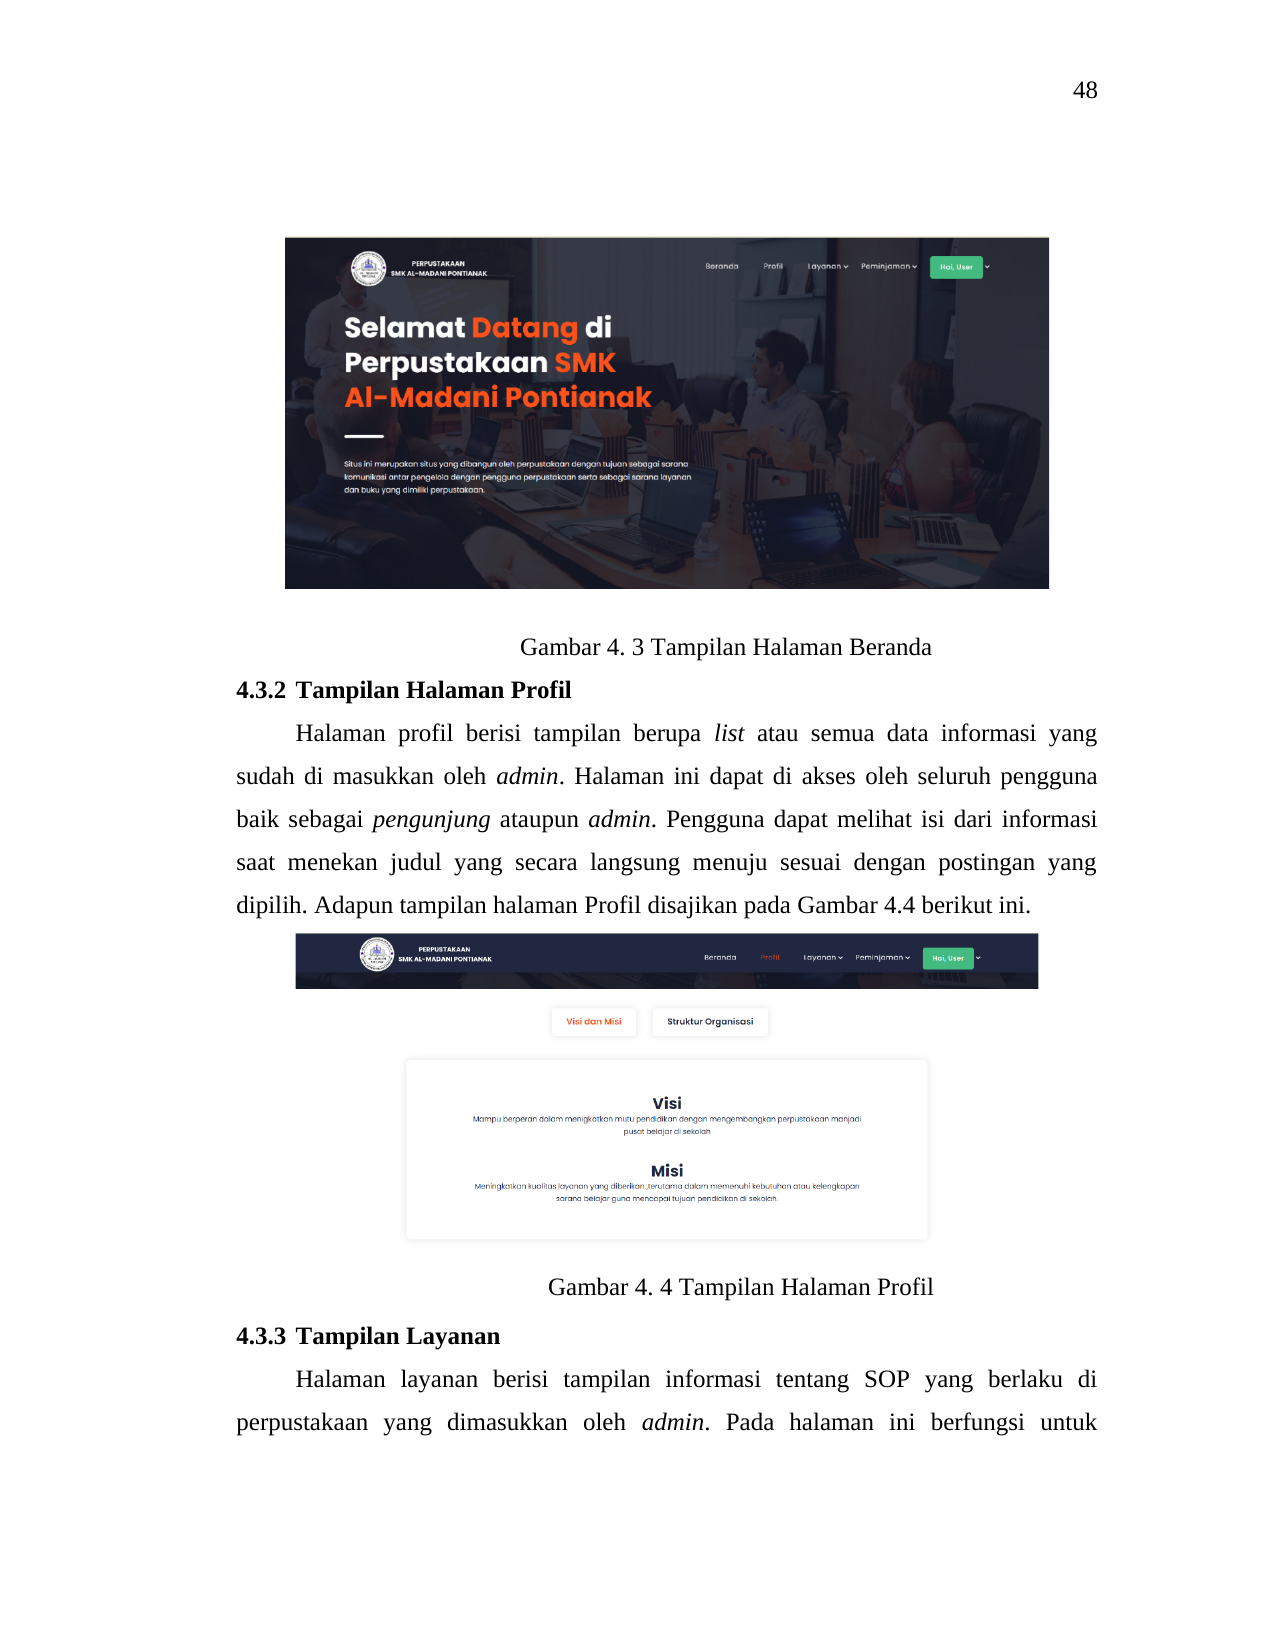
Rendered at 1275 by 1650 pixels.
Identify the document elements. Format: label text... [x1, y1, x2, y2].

text Tampilan Layanan [236, 1321, 1098, 1350]
picture [285, 236, 1050, 589]
text Tampilan Halaman Profil [236, 675, 1098, 703]
text Gambar 4. 4 Tampilan Halaman Profil [236, 1272, 1098, 1300]
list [236, 1364, 1098, 1436]
list Halaman profil berisi tampilan berupa list atau semua data informasi yang sudah di masukkan oleh admin. Halaman ini dapat di akses oleh seluruh pengguna baik sebagai pengunjung ataupun admin. Pengguna dapat melihat isi dari informasi saat menekan judul yang secara langsung menuju sesuai dengan postingan yang dipilih. Adapun tampilan halaman Profil disajikan pada Gambar 4.4 berikut ini. [236, 718, 1098, 919]
picture [295, 933, 1039, 1258]
text Gambar 4. 3 Tampilan Halaman Beranda [354, 632, 1098, 660]
